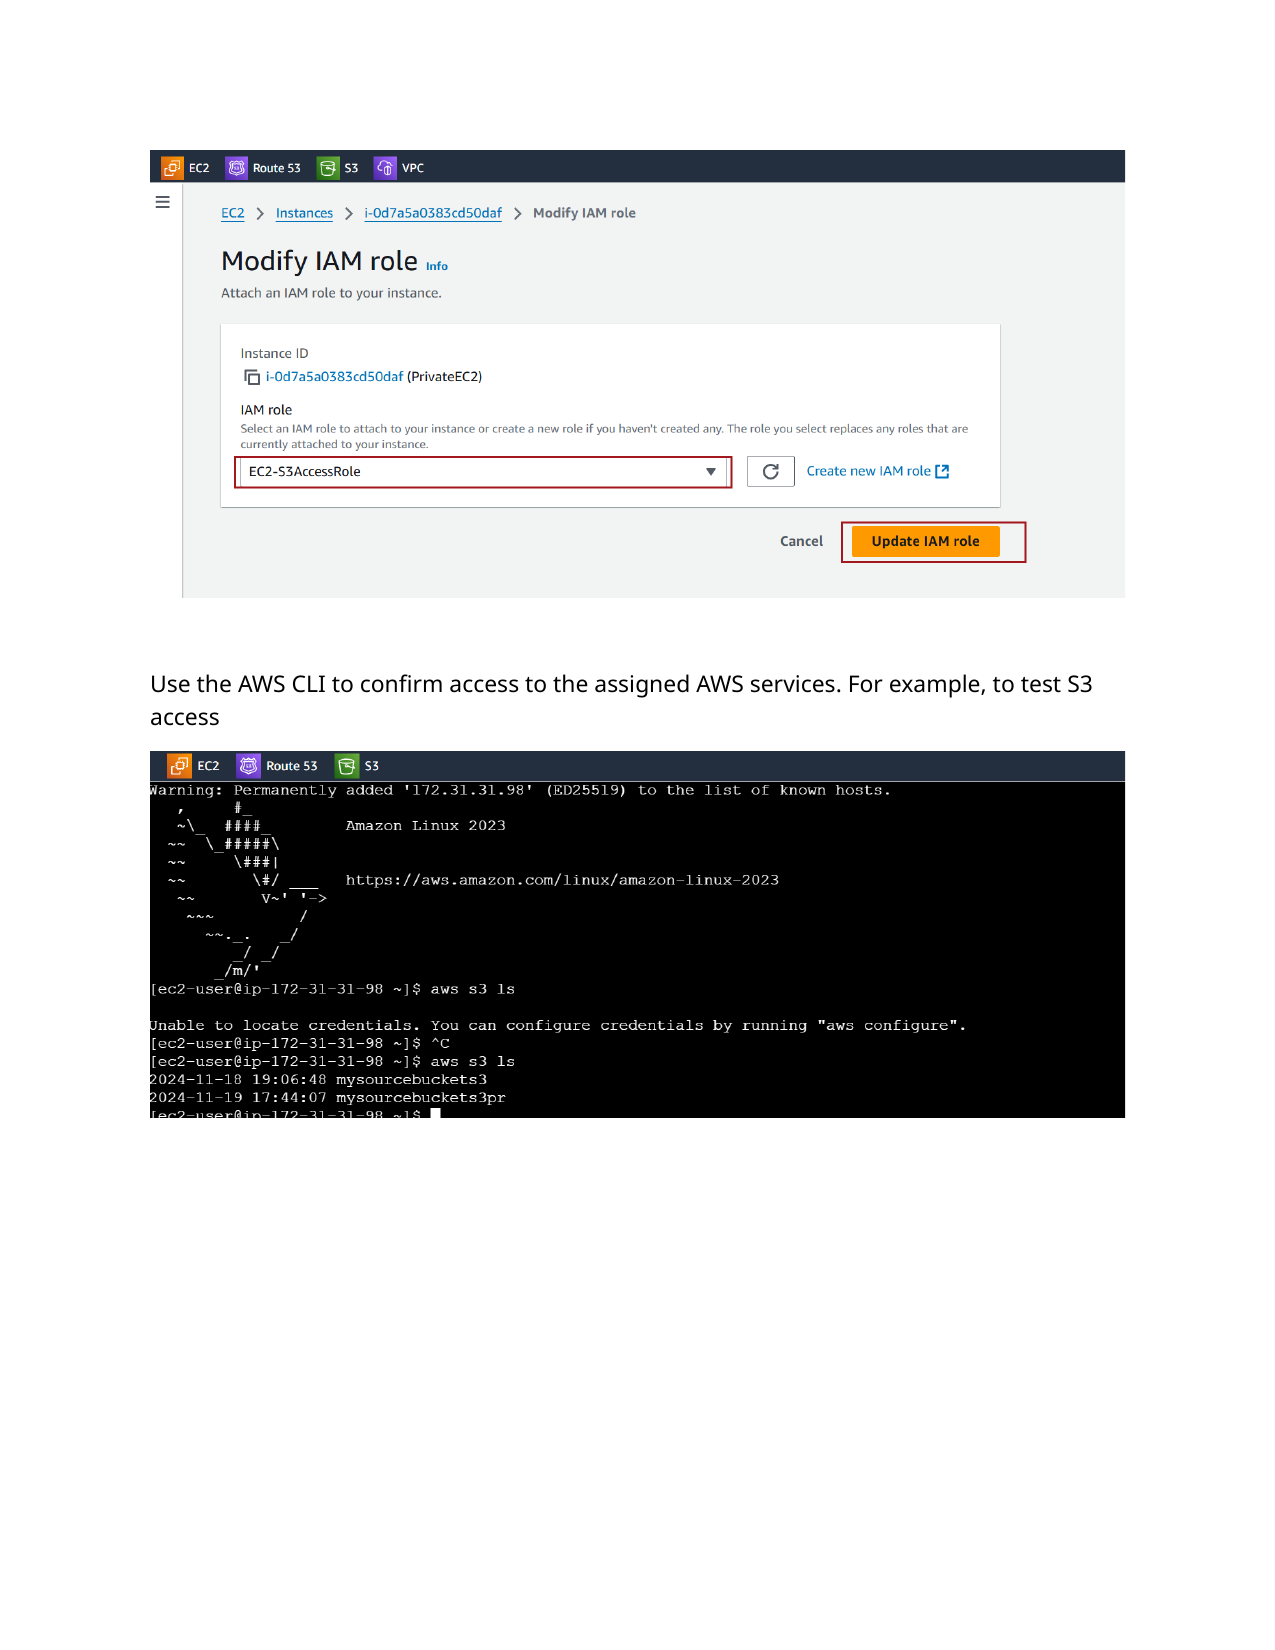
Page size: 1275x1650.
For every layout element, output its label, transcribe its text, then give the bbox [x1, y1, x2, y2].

picture [150, 150, 1125, 598]
text Use the AWS CLI to confirm access to the assigned AWS services. For example, to test S3 access [150, 667, 1125, 732]
picture [150, 751, 1125, 1118]
